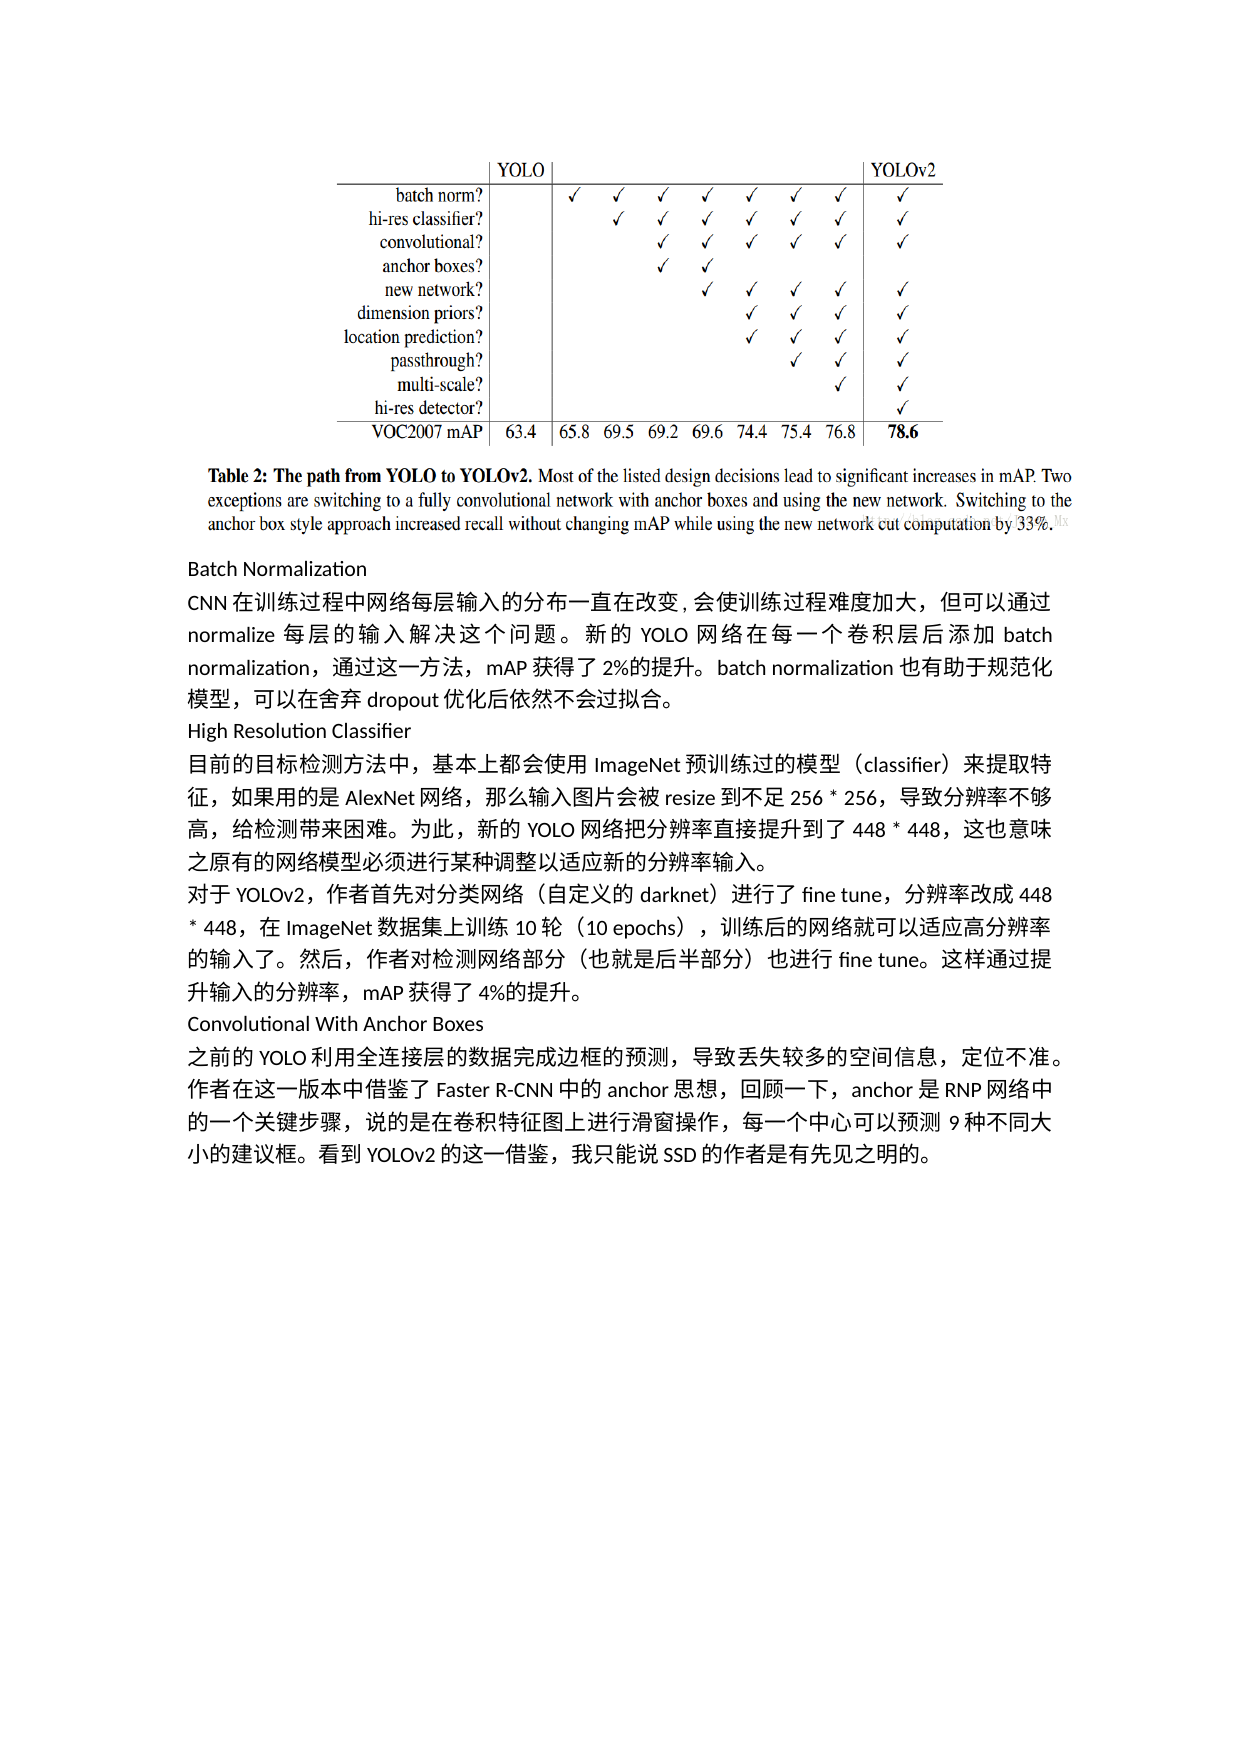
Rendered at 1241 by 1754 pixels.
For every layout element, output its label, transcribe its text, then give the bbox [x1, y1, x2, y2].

text 目前的目标检测方法中，基本上都会使用ImageNet预训练过的模型（classifier）来提取特征，如果用的是AlexNet网络，那么输入图片会被resize到不足256 * 256，导致分辨率不够高，给检测带来困难。为此，新的YOLO网络把分辨率直接提升到了448 * 448，这也意味之原有的网络模型必须进行某种调整以适应新的分辨率输入。 [187, 747, 1053, 877]
text 对于YOLOv2，作者首先对分类网络（自定义的darknet）进行了fine tune，分辨率改成448 * 448，在ImageNet数据集上训练10轮（10 epochs），训练后的网络就可以适应高分辨率的输入了。然后，作者对检测网络部分（也就是后半部分）也进行fine tune。这样通过提升输入的分辨率，mAP获得了4%的提升。 [187, 877, 1053, 1007]
text Convolutional With Anchor Boxes [187, 1007, 1053, 1039]
text CNN在训练过程中网络每层输入的分布一直在改变, 会使训练过程难度加大，但可以通过normalize每层的输入解决这个问题。新的YOLO网络在每一个卷积层后添加batch normalization，通过这一方法，mAP获得了2%的提升。batch normalization 也有助于规范化模型，可以在舍弃dropout优化后依然不会过拟合。 [187, 584, 1053, 714]
text Batch Normalization [187, 552, 1053, 584]
text High Resolution Classifier [187, 714, 1053, 747]
text 之前的YOLO利用全连接层的数据完成边框的预测，导致丢失较多的空间信息，定位不准。作者在这一版本中借鉴了Faster R-CNN中的anchor思想，回顾一下，anchor是RNP网络中的一个关键步骤，说的是在卷积特征图上进行滑窗操作，每一个中心可以预测9种不同大小的建议框。看到YOLOv2的这一借鉴，我只能说SSD的作者是有先见之明的。 [187, 1039, 1053, 1169]
picture [187, 162, 1077, 537]
